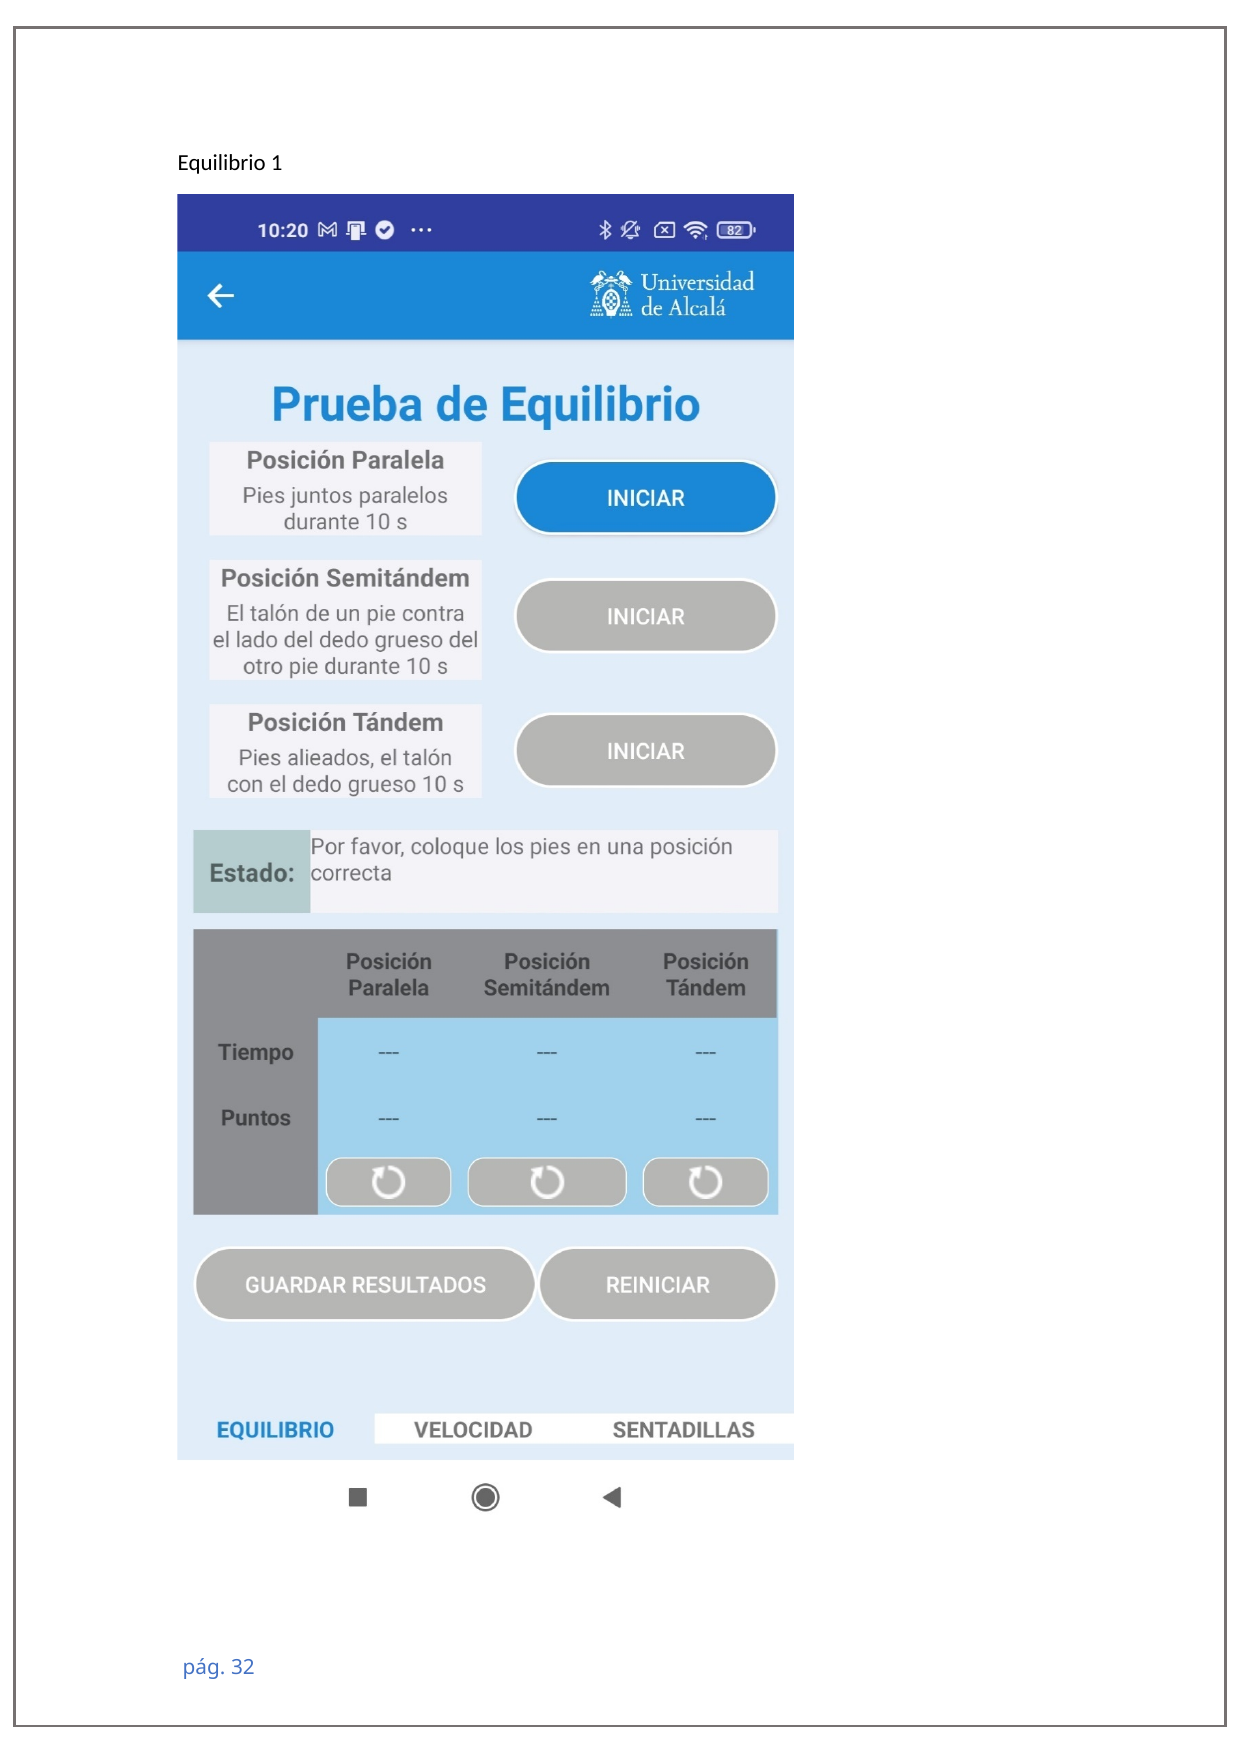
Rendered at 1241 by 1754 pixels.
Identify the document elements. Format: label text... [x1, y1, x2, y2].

picture [177, 194, 794, 1534]
text Equilibrio 1 [177, 148, 1063, 176]
